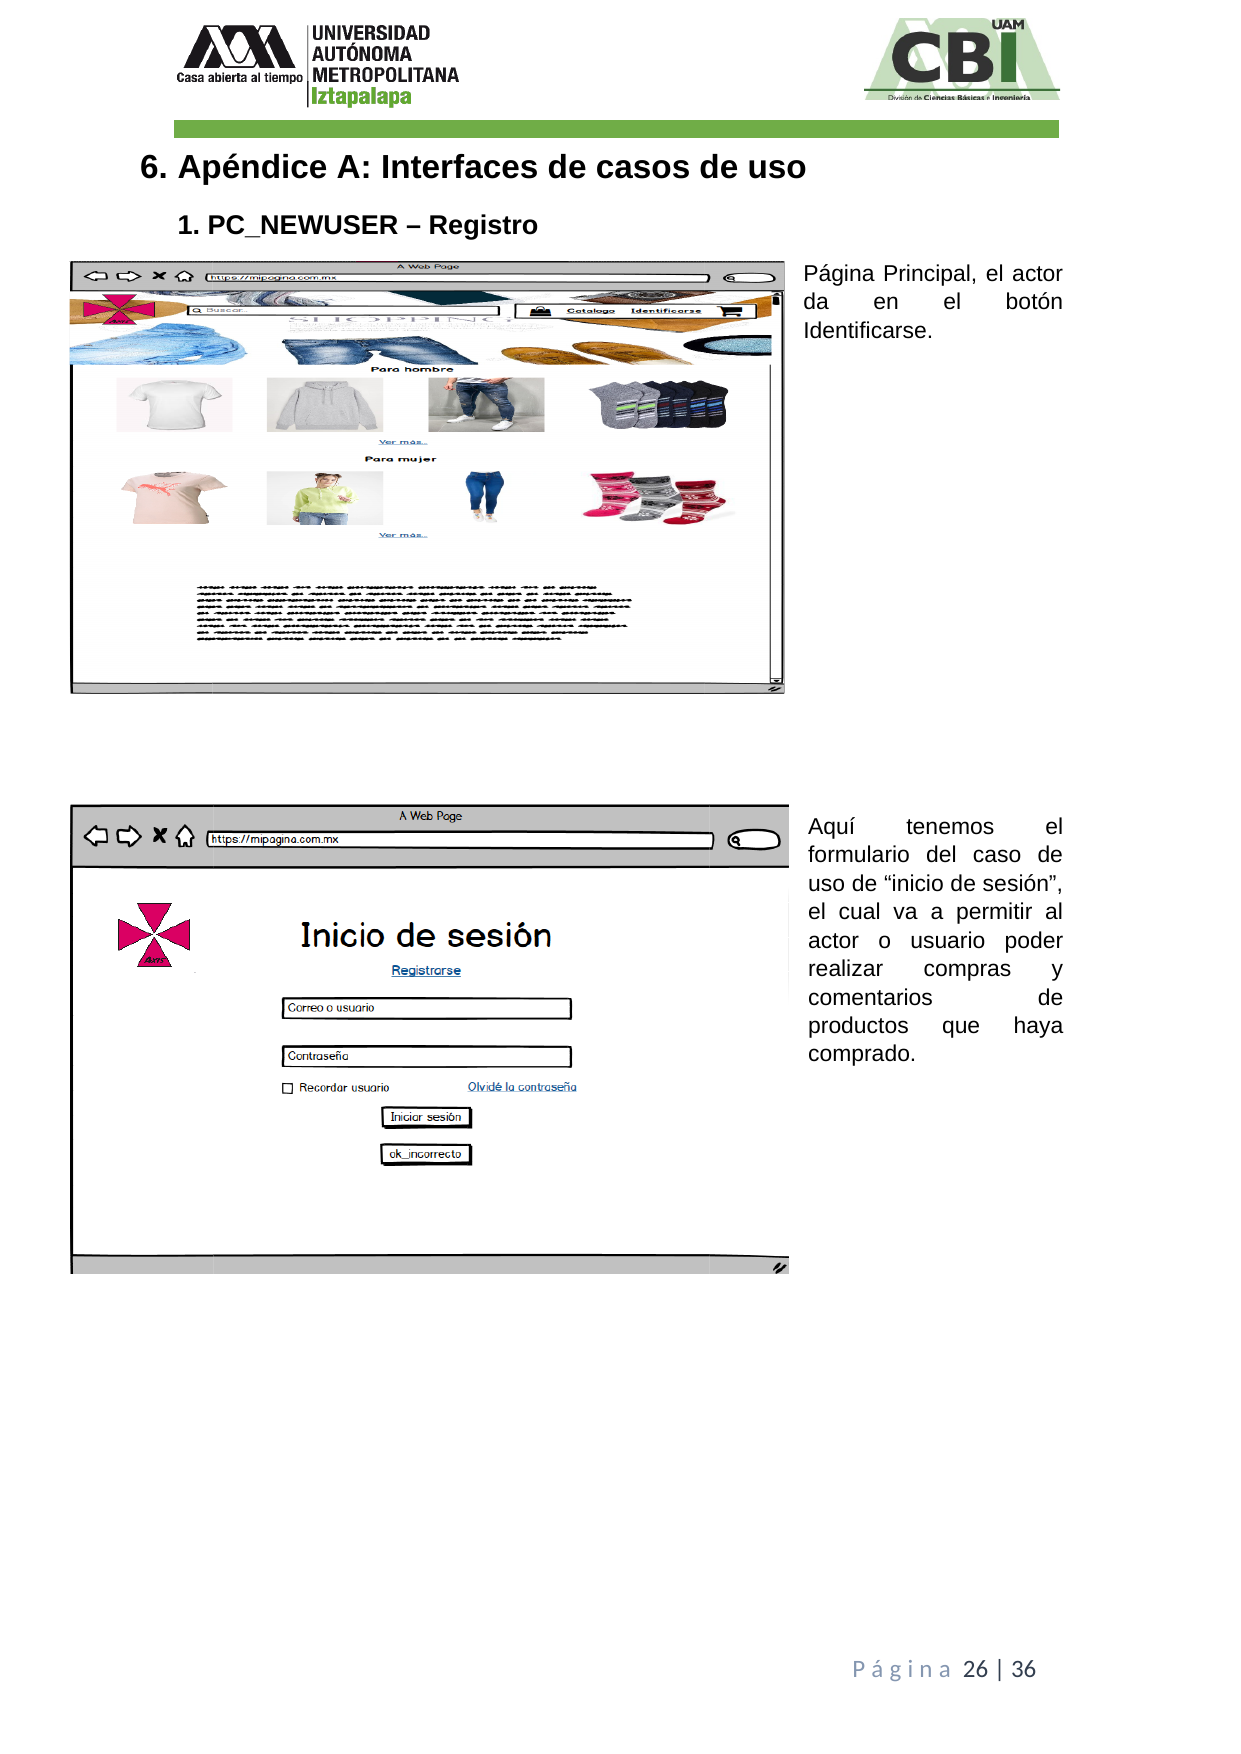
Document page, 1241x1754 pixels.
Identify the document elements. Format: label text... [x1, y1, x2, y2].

picture [177, 25, 459, 109]
picture [69, 261, 785, 694]
picture [863, 18, 1060, 100]
text Página Principal, el actor da en el botón Identificarse. [177, 260, 1063, 343]
subtitle 1. PC_NEWUSER – Registro [177, 209, 1063, 241]
subtitle Apéndice A: Interfaces de casos de uso [140, 148, 1063, 186]
text Aquí tenemos el formulario del caso de uso de “inicio de sesión”, el cual va a permitir al actor o usuario poder realizar compras y comentarios de productos que haya comprado. [789, 813, 1063, 1067]
picture [70, 804, 789, 1274]
